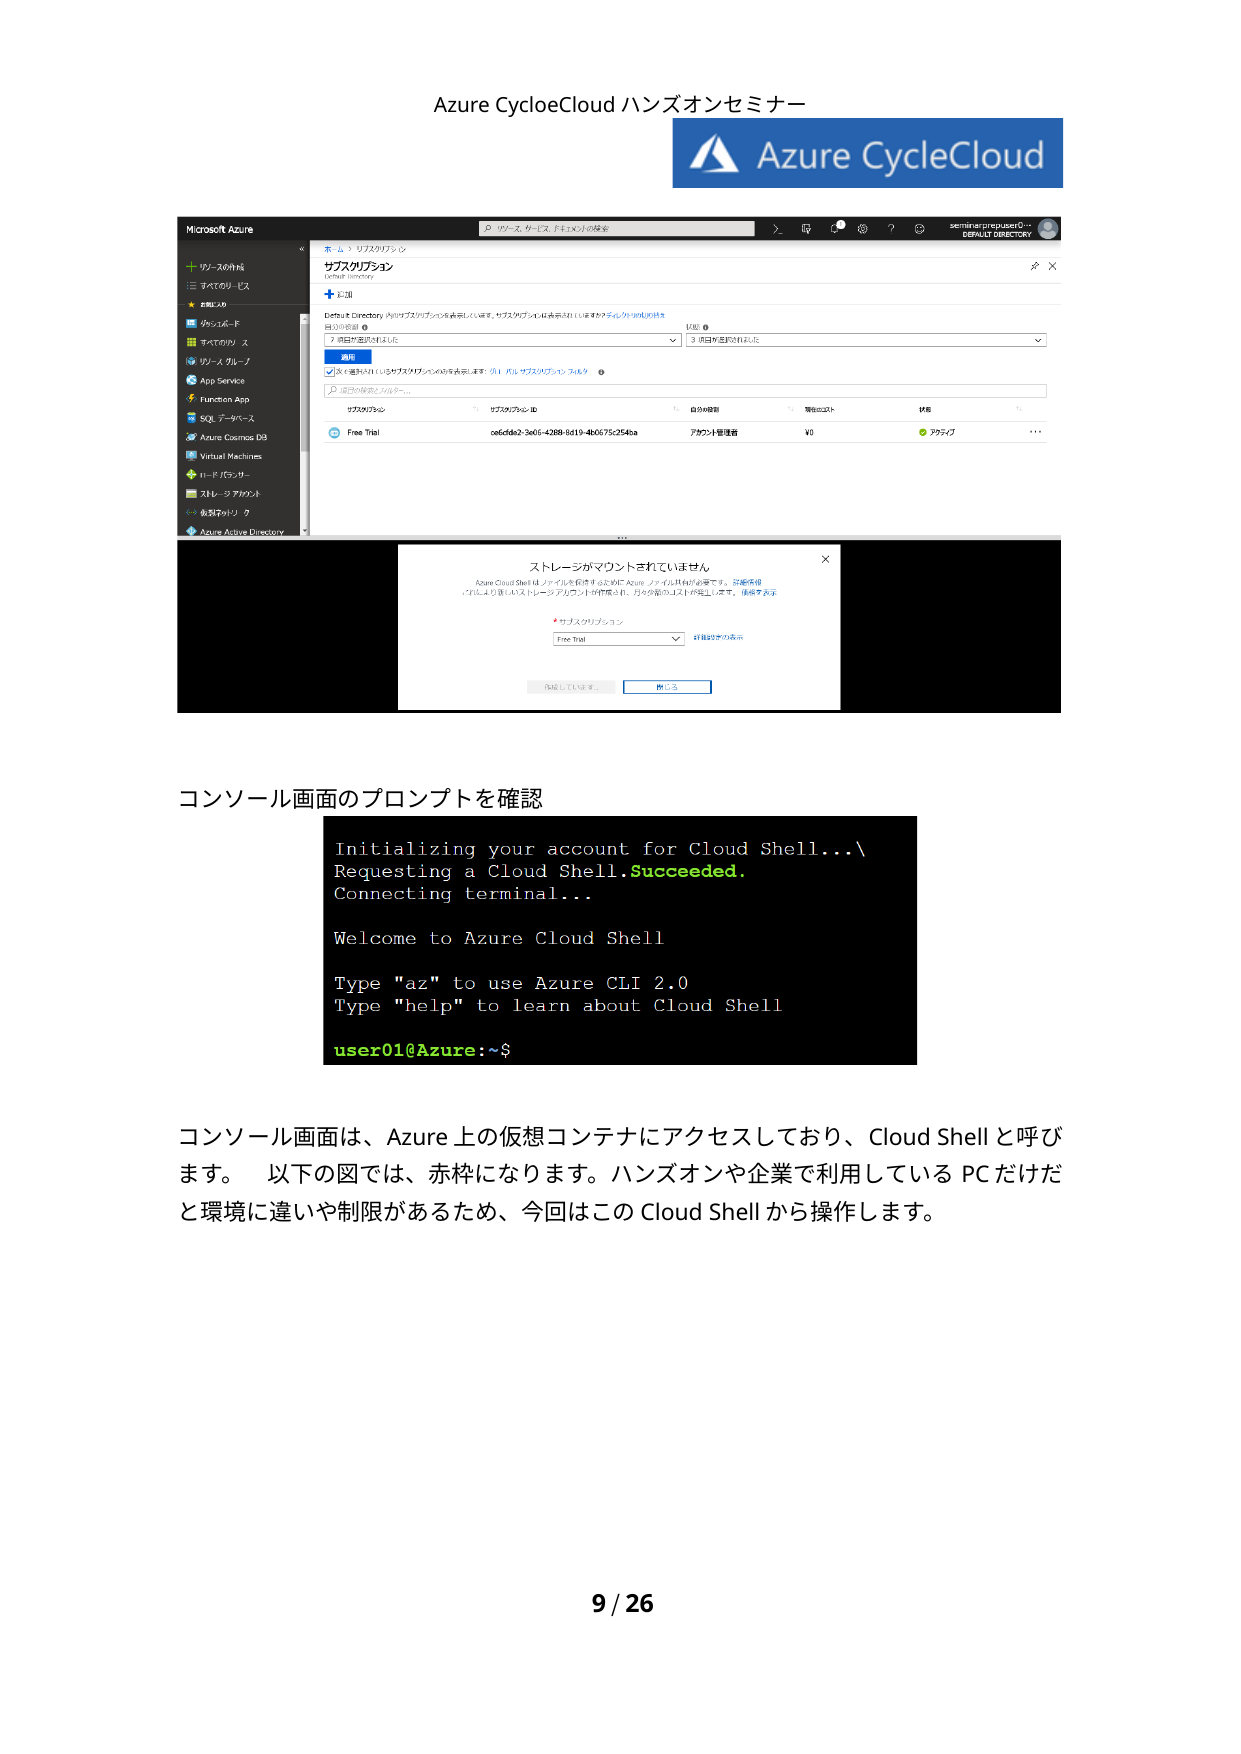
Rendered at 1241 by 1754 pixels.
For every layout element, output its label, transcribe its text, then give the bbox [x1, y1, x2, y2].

picture [672, 118, 1064, 188]
picture [177, 216, 1061, 713]
text コンソール画面のプロンプトを確認 [177, 779, 1063, 817]
picture [323, 816, 918, 1065]
text コンソール画面は、Azure上の仮想コンテナにアクセスしており、Cloud Shellと呼びます。 以下の図では、赤枠になります。ハンズオンや企業で利用しているPCだけだと環境に違いや制限があるため、今回はこのCloud Shellから操作します。 [177, 1117, 1063, 1229]
